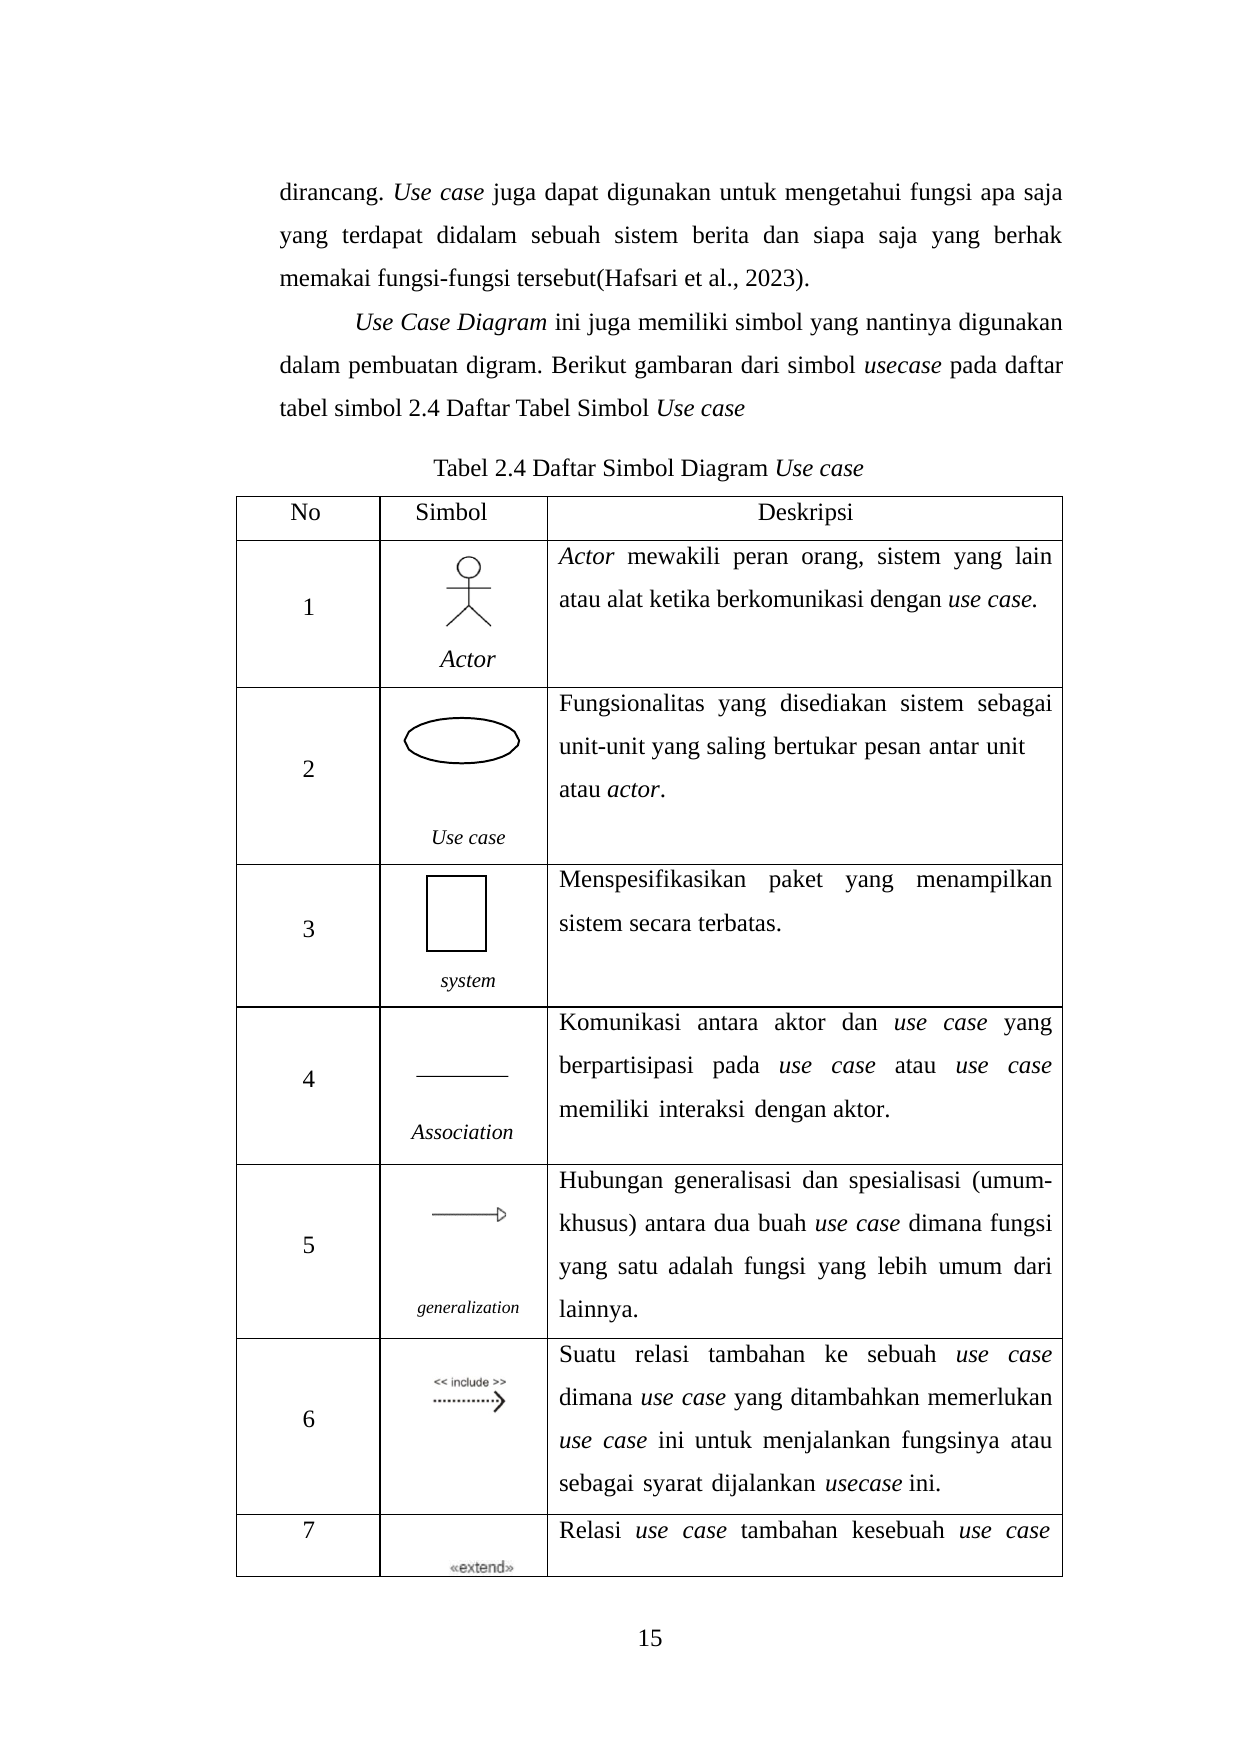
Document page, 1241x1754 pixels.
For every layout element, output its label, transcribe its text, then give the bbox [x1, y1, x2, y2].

picture [432, 1376, 507, 1414]
table_cell 7 [237, 1515, 379, 1576]
table_cell Komunikasi antara aktor dan use case yang berpartisipasi pada use case atau use case memiliki interaksi dengan aktor. [548, 1008, 1062, 1164]
table_cell 2 [237, 688, 379, 863]
table_cell system [381, 865, 547, 1006]
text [279, 177, 1063, 292]
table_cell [548, 1515, 1062, 1576]
table_cell Actor [381, 541, 547, 687]
table_cell Fungsionalitas yang disediakan sistem sebagai unit-unit yang saling bertukar pesan antar unit atau actor. [548, 688, 1062, 863]
table_cell 5 [237, 1165, 379, 1338]
table_cell Menspesifikasikan paket yang menampilkan sistem secara terbatas. [548, 865, 1062, 1006]
table_cell 4 [237, 1008, 379, 1164]
table_cell 1 [237, 541, 379, 687]
text Use Case Diagram ini juga memiliki simbol yang nantinya digunakan dalam pembuatan digram. Berikut gambaran dari simbol usecase pada daftar tabel simbol 2.4 Daftar Tabel Simbol Use case [279, 307, 1063, 422]
table_cell Actor mewakili peran orang, sistem yang lain atau alat ketika berkomunikasi dengan use case. [548, 541, 1062, 687]
table_header Deskripsi [548, 497, 1062, 540]
table_cell 6 [237, 1339, 379, 1514]
picture [432, 1206, 507, 1222]
text Tabel 2.4 Daftar Simbol Diagram Use case [236, 453, 1063, 481]
table_header No [237, 497, 379, 540]
table_cell 3 [237, 865, 379, 1006]
table_cell Association [381, 1008, 547, 1164]
table_cell [381, 1339, 547, 1514]
table_cell [381, 1515, 547, 1576]
picture [448, 1560, 516, 1576]
picture [445, 555, 492, 627]
table_cell Use case [381, 688, 547, 863]
table_cell generalization [381, 1165, 547, 1338]
table_header Simbol [381, 497, 547, 540]
table_cell Suatu relasi tambahan ke sebuah use case dimana use case yang ditambahkan memerlukan use case ini untuk menjalankan fungsinya atau sebagai syarat dijalankan usecase ini. [548, 1339, 1062, 1514]
table_cell Hubungan generalisasi dan spesialisasi (umum-khusus) antara dua buah use case dimana fungsi yang satu adalah fungsi yang lebih umum dari lainnya. [548, 1165, 1062, 1338]
